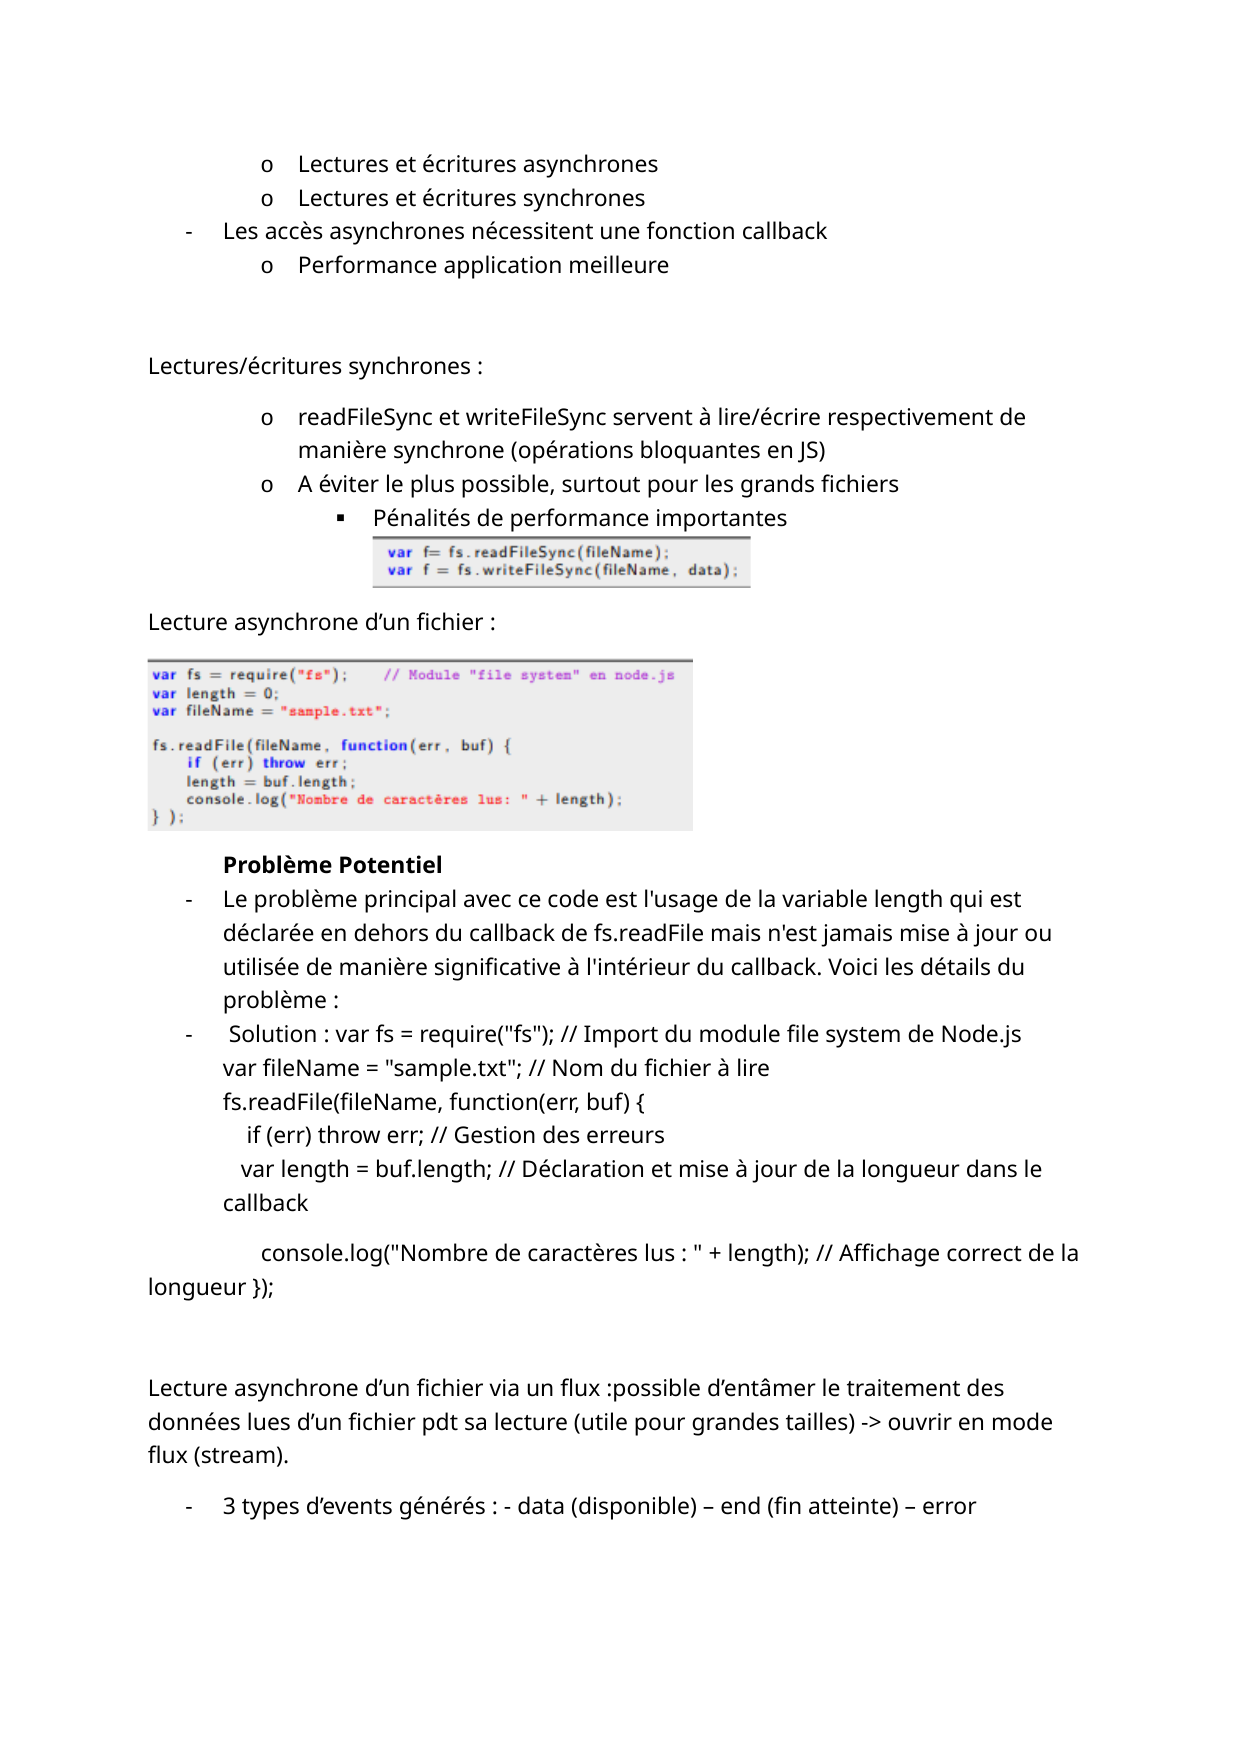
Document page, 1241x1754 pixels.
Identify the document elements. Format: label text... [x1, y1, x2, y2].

list Lectures et écritures asynchrones [260, 148, 1093, 179]
list A éviter le plus possible, surtout pour les grands fichiers [260, 468, 1093, 499]
list readFileSync et writeFileSync servent à lire/écrire respectivement de manière synchrone (opérations bloquantes en JS) [260, 400, 1093, 466]
list Les accès asynchrones nécessitent une fonction callback [185, 215, 1093, 247]
text Lectures/écritures synchrones : [148, 350, 1093, 381]
text Lecture asynchrone d’un fichier via un flux :possible d’entâmer le traitement des données lues d’un fichier pdt sa lecture (utile pour grandes tailles) -> ouvrir en mode flux (stream). [148, 1372, 1093, 1471]
text Lecture asynchrone d’un fichier : [148, 606, 1093, 638]
list Problème Potentiel [223, 849, 1093, 881]
text console.log("Nombre de caractères lus : " + length); // Affichage correct de la longueur }); [148, 1237, 1093, 1302]
list Solution : var fs = require("fs"); // Import du module file system de Node.js [185, 1018, 1093, 1049]
picture [372, 535, 751, 588]
list Pénalités de performance importantes [335, 502, 1093, 533]
picture [147, 656, 693, 831]
list Lectures et écritures synchrones [260, 181, 1093, 213]
list Performance application meilleure [260, 249, 1093, 280]
list var length = buf.length; // Déclaration et mise à jour de la longueur dans le callback [223, 1153, 1093, 1218]
list Le problème principal avec ce code est l'usage de la variable length qui est déclarée en dehors du callback de fs.readFile mais n'est jamais mise à jour ou utilisée de manière significative à l'intérieur du callback. Voici les détails du problème : [185, 883, 1093, 1016]
list if (err) throw err; // Gestion des erreurs [223, 1119, 1093, 1151]
list var fileName = "sample.txt"; // Nom du fichier à lire [223, 1052, 1093, 1083]
list 3 types d’events générés : - data (disponible) – end (fin atteinte) – error [185, 1490, 1093, 1521]
list fs.readFile(fileName, function(err, buf) { [223, 1086, 1093, 1117]
